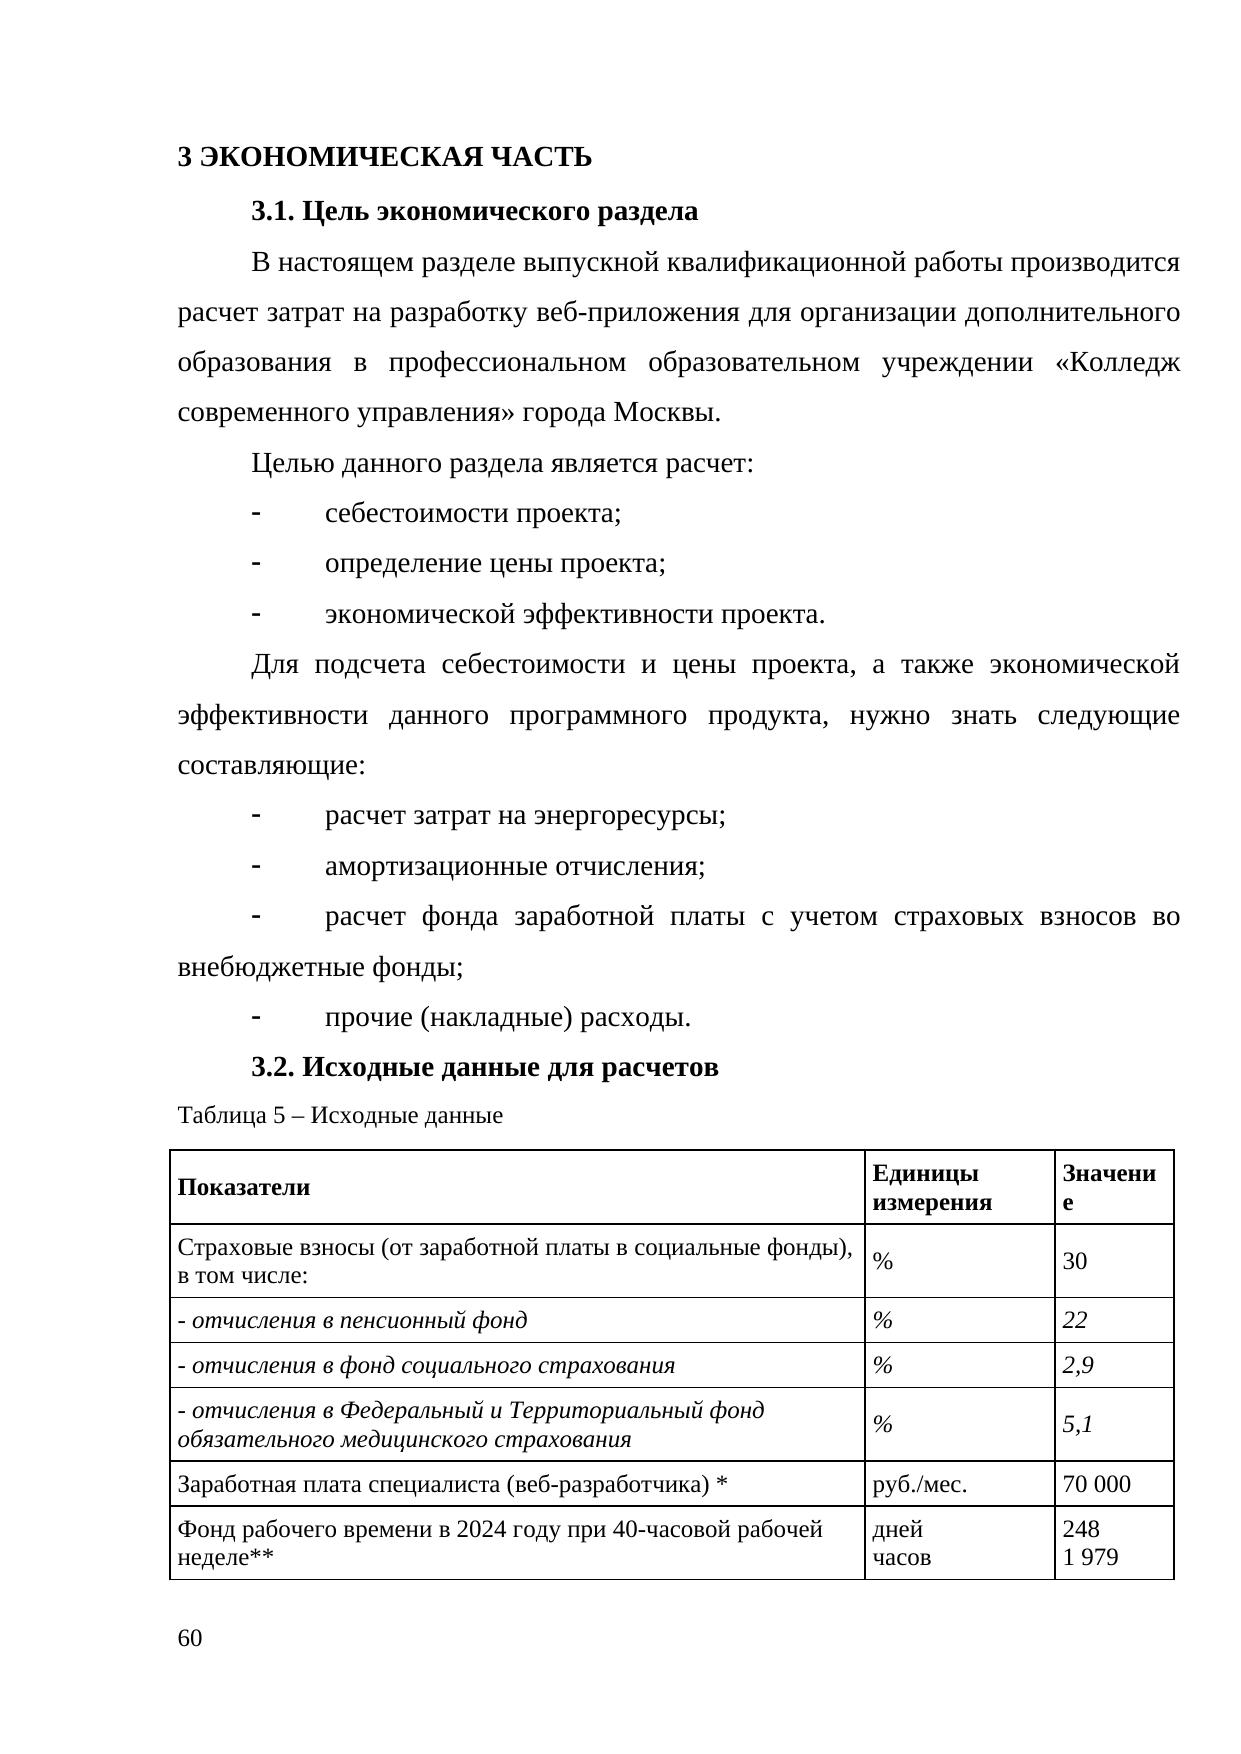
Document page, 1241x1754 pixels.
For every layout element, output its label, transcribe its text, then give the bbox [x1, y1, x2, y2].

list прочие (накладные) расходы. [177, 999, 1181, 1033]
table_header Единицы измерения [866, 1151, 1054, 1223]
list экономической эффективности проекта. [177, 596, 1181, 630]
table_cell - отчисления в Федеральный и Территориальный фонд обязательного медицинского страхования [171, 1388, 864, 1460]
table_cell 70 000 [1056, 1462, 1173, 1505]
subtitle 3.1. Цель экономического раздела [177, 193, 1181, 227]
table_cell Фонд рабочего времени в 2024 году при 40-часовой рабочей неделе** [171, 1507, 864, 1578]
list определение цены проекта; [177, 546, 1181, 579]
table_cell дней часов [866, 1507, 1054, 1578]
table_cell - отчисления в пенсионный фонд [171, 1298, 864, 1341]
table_cell - отчисления в фонд социального страхования [171, 1343, 864, 1386]
list амортизационные отчисления; [177, 848, 1181, 881]
table_cell % [866, 1298, 1054, 1341]
table_cell 22 [1056, 1298, 1173, 1341]
table_cell Страховые взносы (от заработной платы в социальные фонды), в том числе: [171, 1225, 864, 1297]
text Для подсчета себестоимости и цены проекта, а также экономической эффективности данного программного продукта, нужно знать следующие составляющие: [177, 646, 1181, 781]
table_cell 248 1 979 [1056, 1507, 1173, 1578]
text Таблица 5 – Исходные данные [177, 1100, 1181, 1128]
table_cell 30 [1056, 1225, 1173, 1297]
subtitle 3 ЭКОНОМИЧЕСКАЯ ЧАСТЬ [177, 139, 1181, 172]
table_cell 2,9 [1056, 1343, 1173, 1386]
table_header Показатели [171, 1151, 864, 1223]
table_cell 5,1 [1056, 1388, 1173, 1460]
table_cell Заработная плата специалиста (веб-разработчика) * [171, 1462, 864, 1505]
list расчет фонда заработной платы с учетом страховых взносов во внебюджетные фонды; [177, 898, 1181, 982]
text Целью данного раздела является расчет: [177, 445, 1181, 478]
table_cell руб./мес. [866, 1462, 1054, 1505]
table_cell % [866, 1343, 1054, 1386]
table_header Значение [1056, 1151, 1173, 1223]
table_cell % [866, 1225, 1054, 1297]
text В настоящем разделе выпускной квалификационной работы производится расчет затрат на разработку веб-приложения для организации дополнительного образования в профессиональном образовательном учреждении «Колледж современного управления» города Москвы. [177, 244, 1181, 428]
list себестоимости проекта; [177, 495, 1181, 529]
table_cell % [866, 1388, 1054, 1460]
subtitle 3.2. Исходные данные для расчетов [177, 1049, 1181, 1083]
list расчет затрат на энергоресурсы; [177, 797, 1181, 831]
